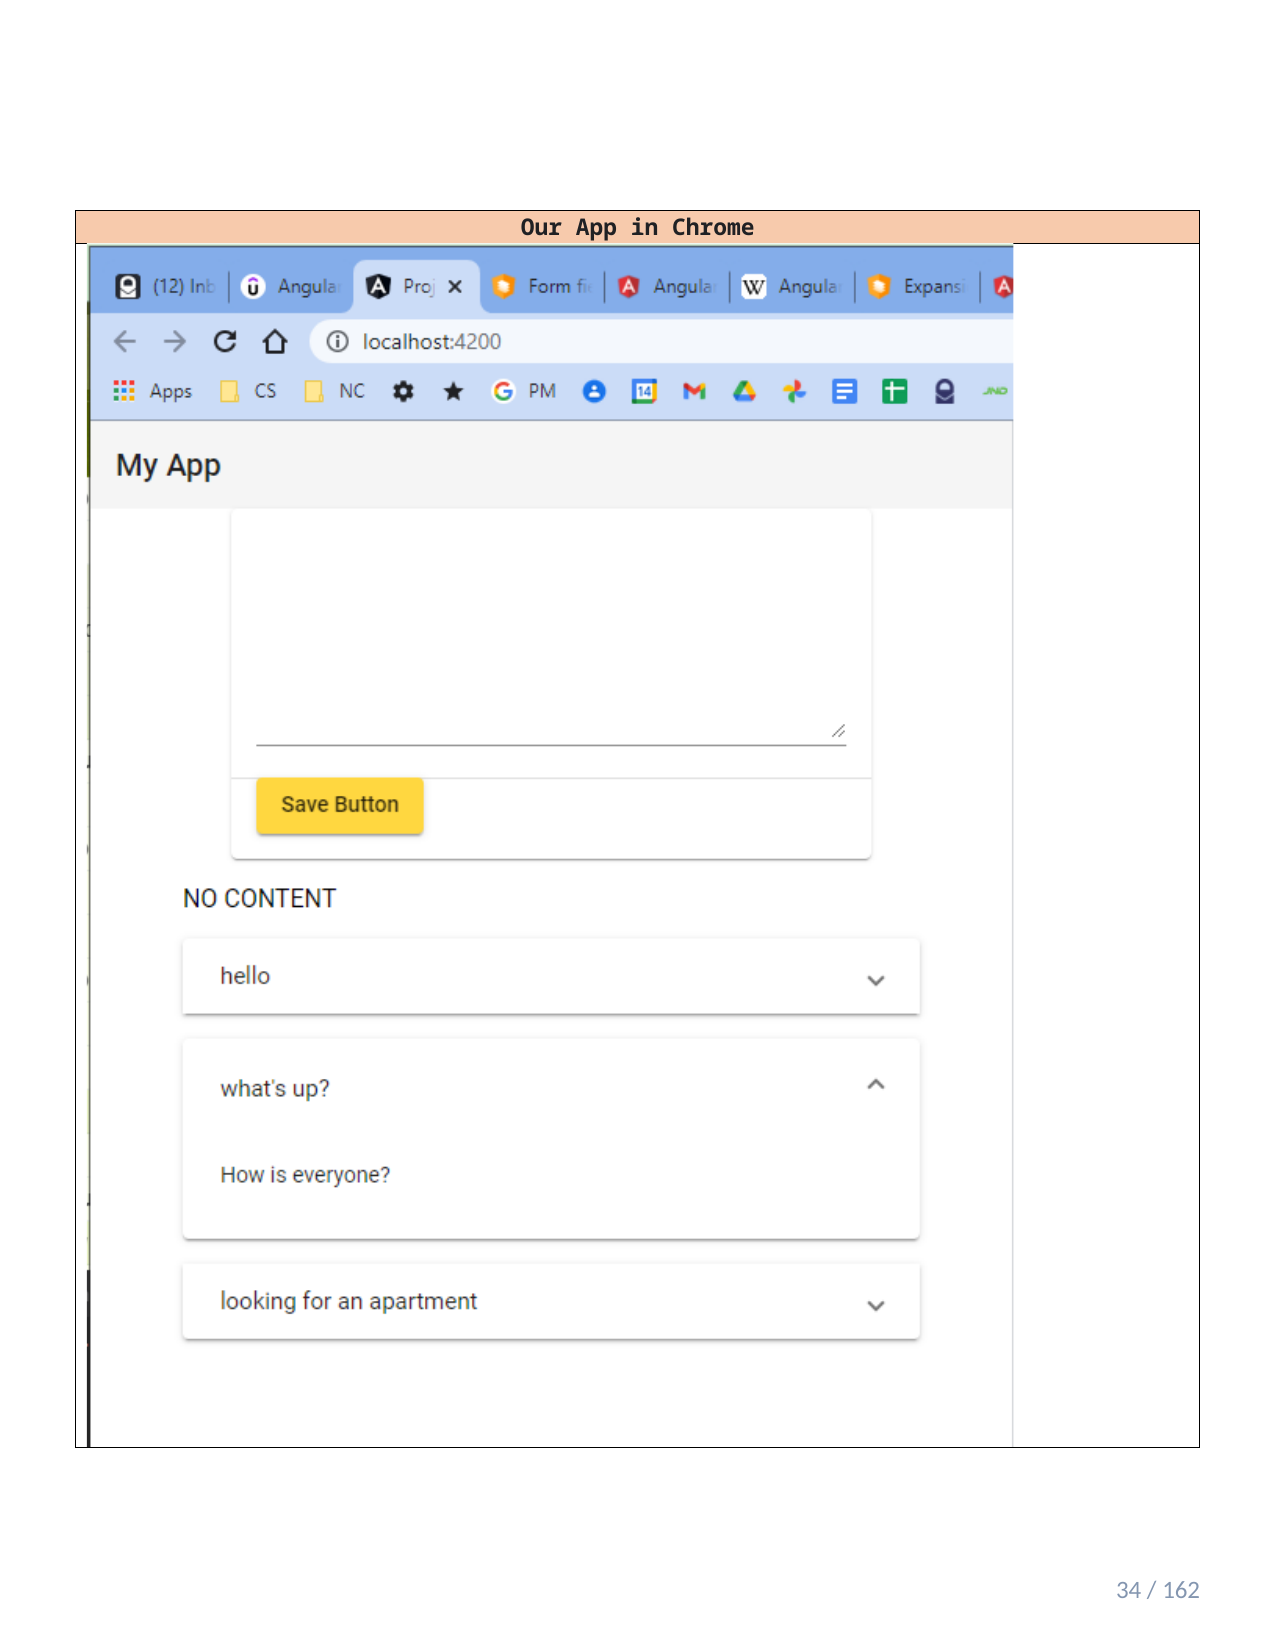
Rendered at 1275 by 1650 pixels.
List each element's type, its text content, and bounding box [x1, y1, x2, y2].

table_cell [76, 244, 86, 1447]
table_cell [1014, 244, 1199, 1447]
table_header Our App in Chrome [76, 211, 1199, 243]
picture [86, 243, 1014, 1447]
